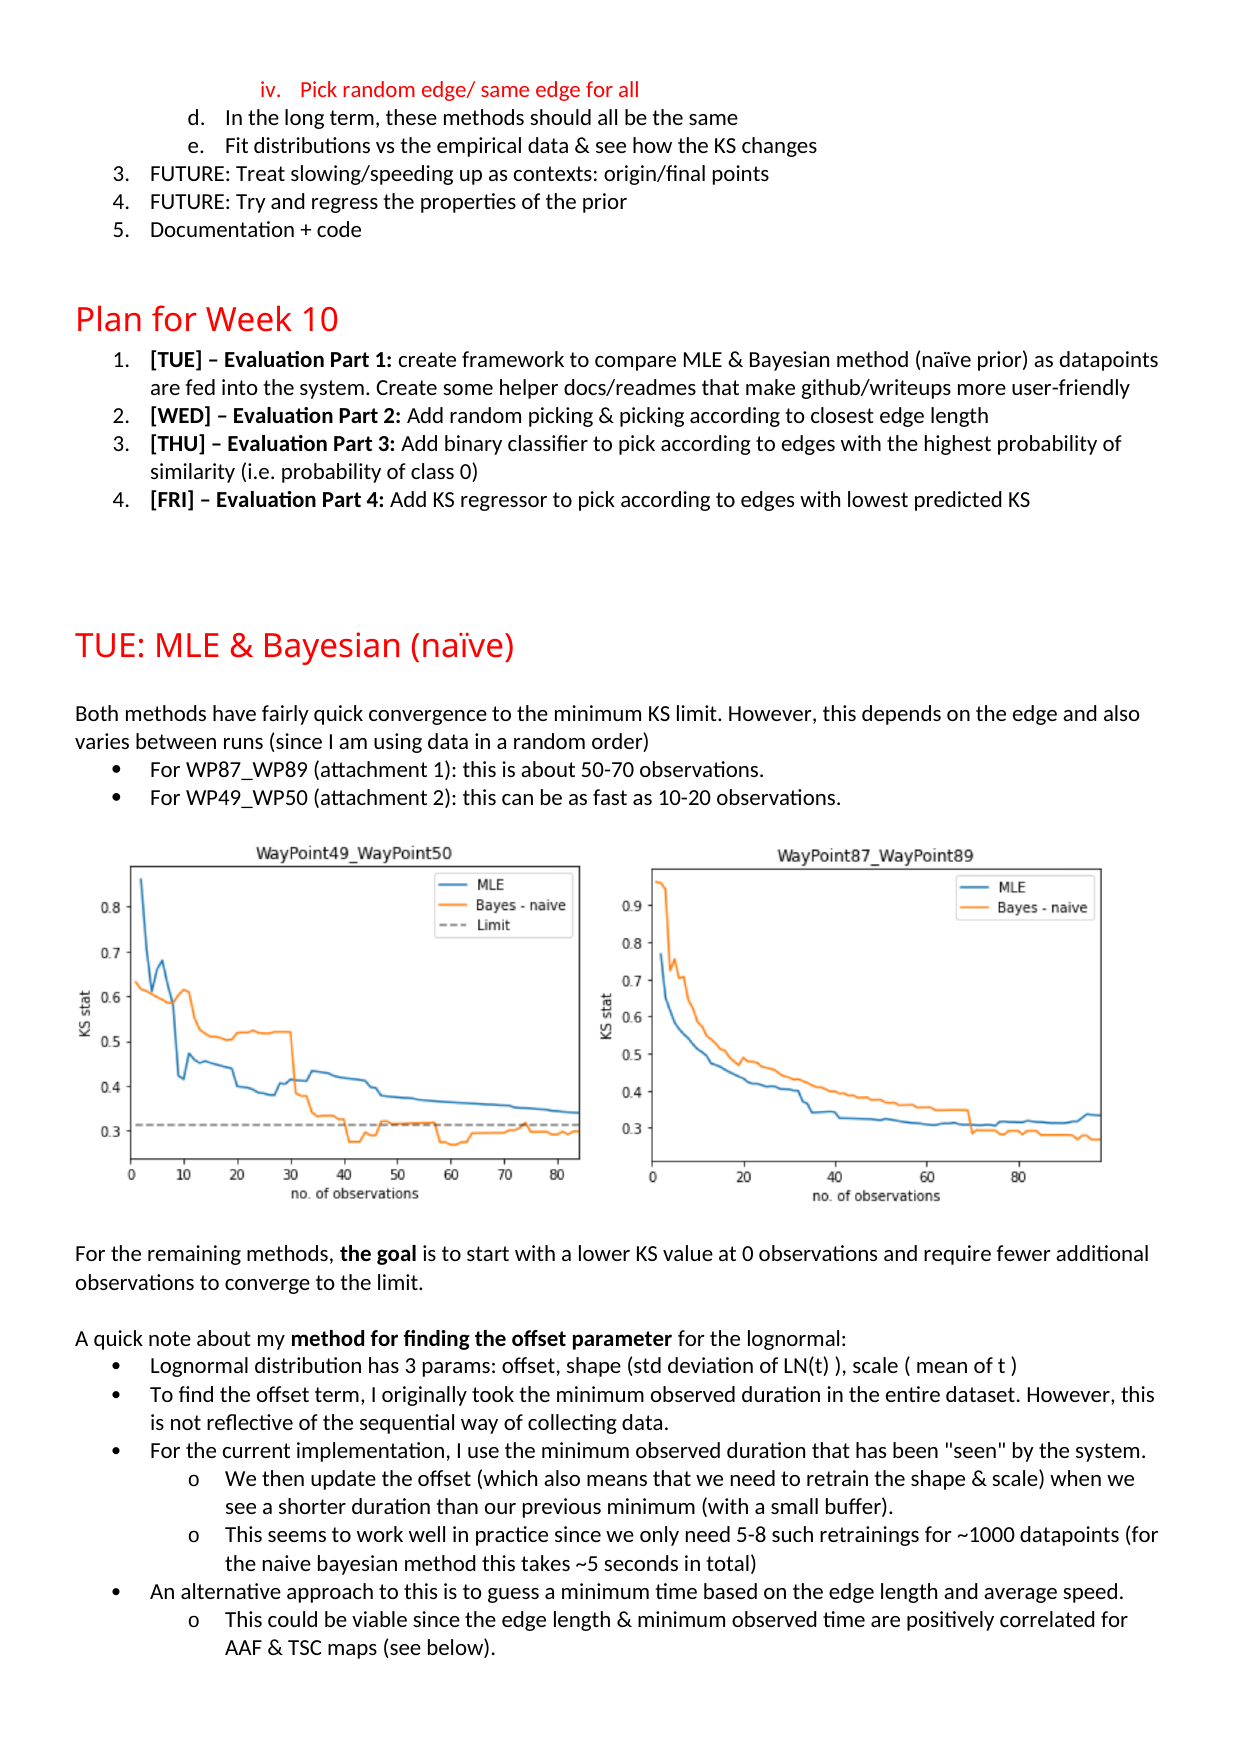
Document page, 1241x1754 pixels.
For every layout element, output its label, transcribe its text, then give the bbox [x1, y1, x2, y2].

list An alternative approach to this is to guess a minimum time based on the edge length and average speed. [112, 1577, 1165, 1605]
list FUTURE: Try and regress the properties of the prior [112, 187, 1165, 215]
text Both methods have fairly quick convergence to the minimum KS limit. However, this depends on the edge and also varies between runs (since I am using data in a random order) [75, 699, 1165, 755]
list Lognormal distribution has 3 params: offset, shape (std deviation of LN(t) ), scale ( mean of t ) [112, 1352, 1165, 1380]
list [WED] – Evaluation Part 2: Add random picking & picking according to closest edge length [112, 401, 1165, 429]
subtitle TUE: MLE & Bayesian (naïve) [75, 622, 1165, 668]
list We then update the offset (which also means that we need to retrain the shape & scale) when we see a shorter duration than our previous minimum (with a small buffer). [187, 1464, 1165, 1520]
list FUTURE: Treat slowing/speeding up as contexts: origin/final points [112, 159, 1165, 187]
text A quick note about my method for finding the offset parameter for the lognormal: [75, 1324, 1165, 1352]
list [FRI] – Evaluation Part 4: Add KS regressor to pick according to edges with lowest predicted KS [112, 485, 1165, 513]
list Fit distributions vs the empirical data & see how the KS changes [187, 131, 1165, 159]
text For the remaining methods, the goal is to start with a lower KS value at 0 observations and require fewer additional observations to converge to the limit. [75, 1239, 1165, 1296]
list Documentation + code [112, 215, 1165, 243]
subtitle Plan for Week 10 [75, 296, 1165, 342]
list For WP49_WP50 (attachment 2): this can be as fast as 10-20 observations. [112, 783, 1165, 811]
list [THU] – Evaluation Part 3: Add binary classifier to pick according to edges with the highest probability of similarity (i.e. probability of class 0) [112, 429, 1165, 485]
list [TUE] – Evaluation Part 1: create framework to compare MLE & Bayesian method (naïve prior) as datapoints are fed into the system. Create some helper docs/readmes that make github/writeups more user-friendly [112, 345, 1165, 401]
list For WP87_WP89 (attachment 1): this is about 50-70 observations. [112, 755, 1165, 783]
picture [75, 839, 1125, 1212]
list For the current implementation, I use the minimum observed duration that has been "seen" by the system. [112, 1436, 1165, 1464]
list Pick random edge/ same edge for all [281, 75, 1165, 103]
list To find the offset term, I originally took the minimum observed duration in the entire dataset. However, this is not reflective of the sequential way of collecting data. [112, 1380, 1165, 1436]
list In the long term, these methods should all be the same [187, 103, 1165, 131]
list This could be viable since the edge length & minimum observed time are positively correlated for AAF & TSC maps (see below). [187, 1605, 1165, 1661]
list This seems to work well in practice since we only need 5-8 such retrainings for ~1000 datapoints (for the naive bayesian method this takes ~5 seconds in total) [187, 1520, 1165, 1577]
